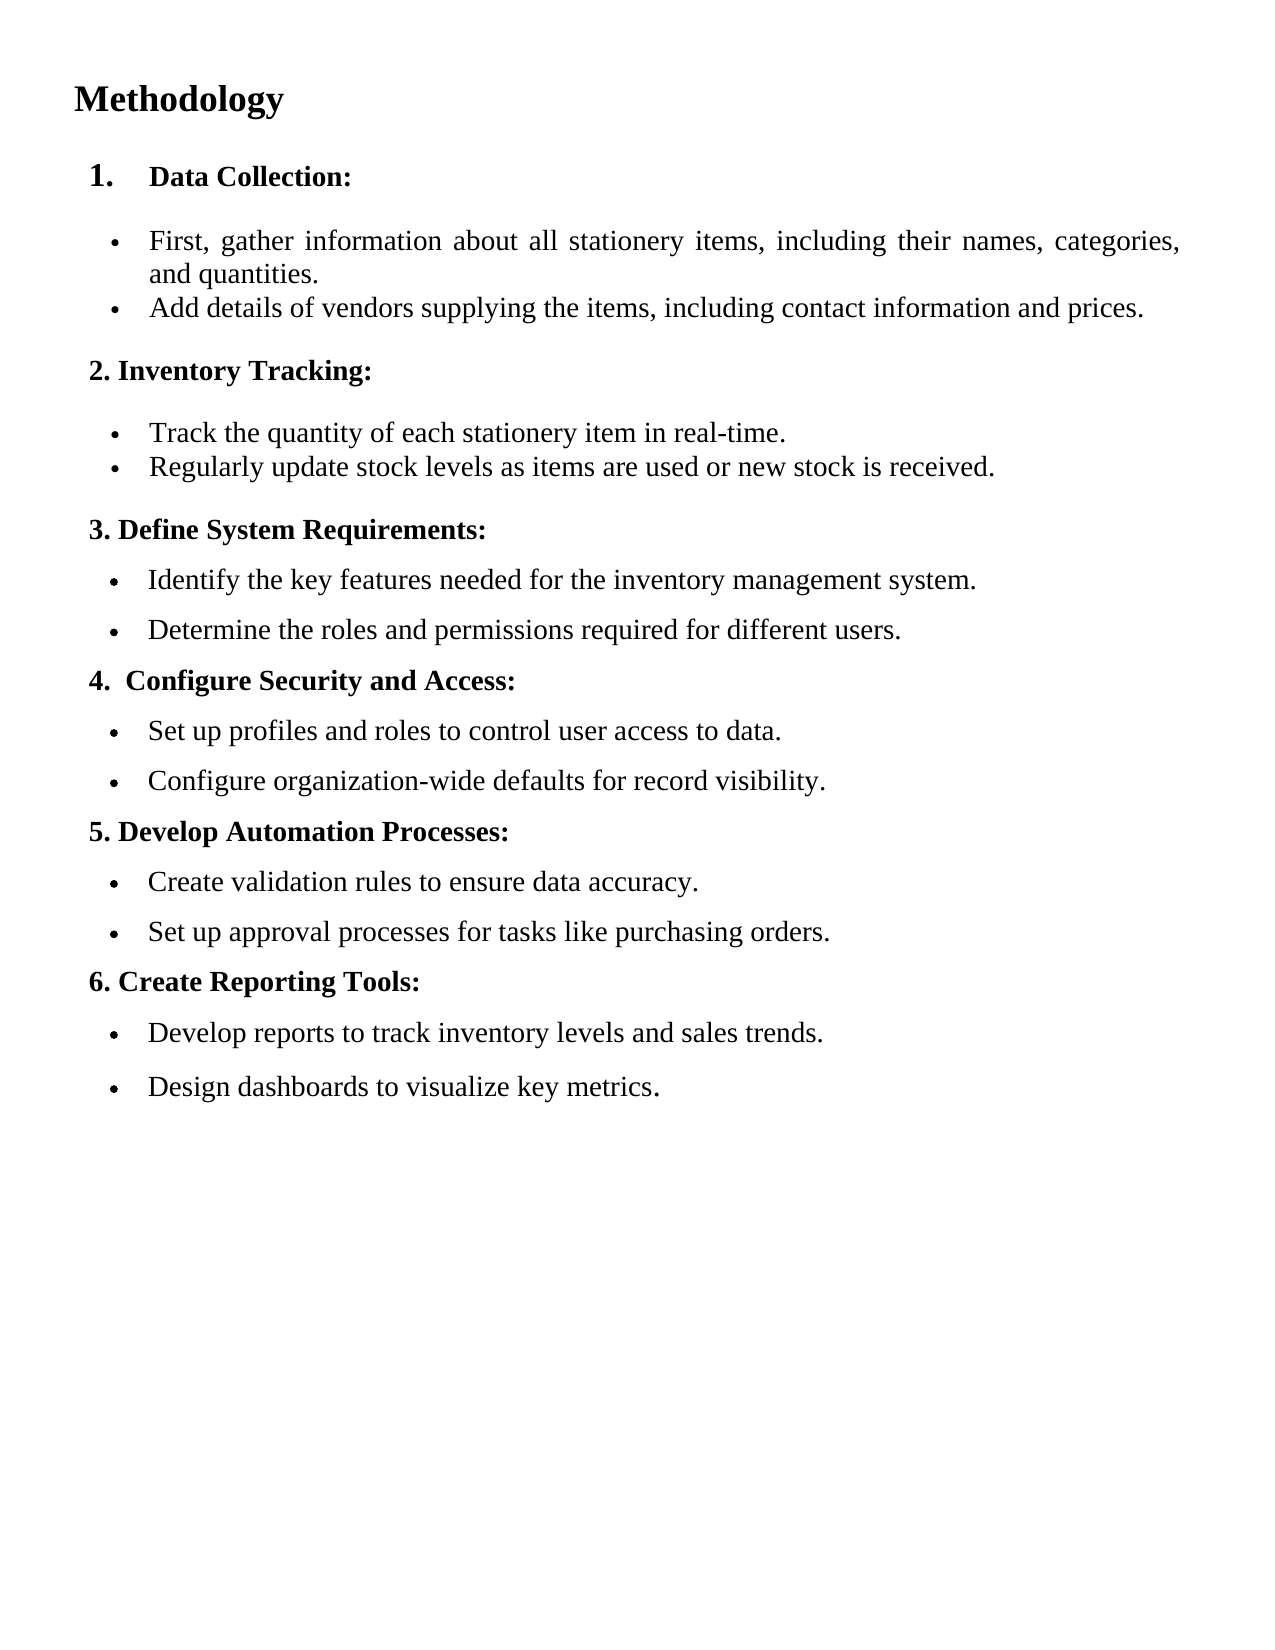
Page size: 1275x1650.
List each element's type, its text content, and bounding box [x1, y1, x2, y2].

list Create Reporting Tools: [74, 964, 1181, 998]
list Define System Requirements: [74, 512, 1181, 545]
list Identify the key features needed for the inventory management system. [110, 562, 1181, 596]
list Set up profiles and roles to control user access to data. [110, 713, 1181, 747]
list Data Collection: [74, 156, 1181, 194]
list Develop Automation Processes: [74, 814, 1181, 847]
list Configure Security and Access: [74, 663, 1181, 696]
list Track the quantity of each stationery item in real-time. [111, 416, 1181, 449]
list Inventory Tracking: [74, 353, 1181, 386]
list Configure organization-wide defaults for record visibility. [110, 763, 1181, 797]
list Add details of vendors supplying the items, including contact information and prices. [111, 290, 1181, 324]
list First, gather information about all stationery items, including their names, categories, and quantities. [111, 223, 1181, 290]
list Develop reports to track inventory levels and sales trends. [110, 1015, 1181, 1048]
list Design dashboards to visualize key metrics. [110, 1065, 1181, 1103]
subtitle Methodology [74, 77, 1181, 120]
list Regularly update stock levels as items are used or new stock is received. [111, 449, 1181, 483]
list Set up approval processes for tasks like purchasing orders. [110, 914, 1181, 948]
list Determine the roles and permissions required for different users. [110, 612, 1181, 646]
list Create validation rules to ensure data accuracy. [110, 864, 1181, 897]
